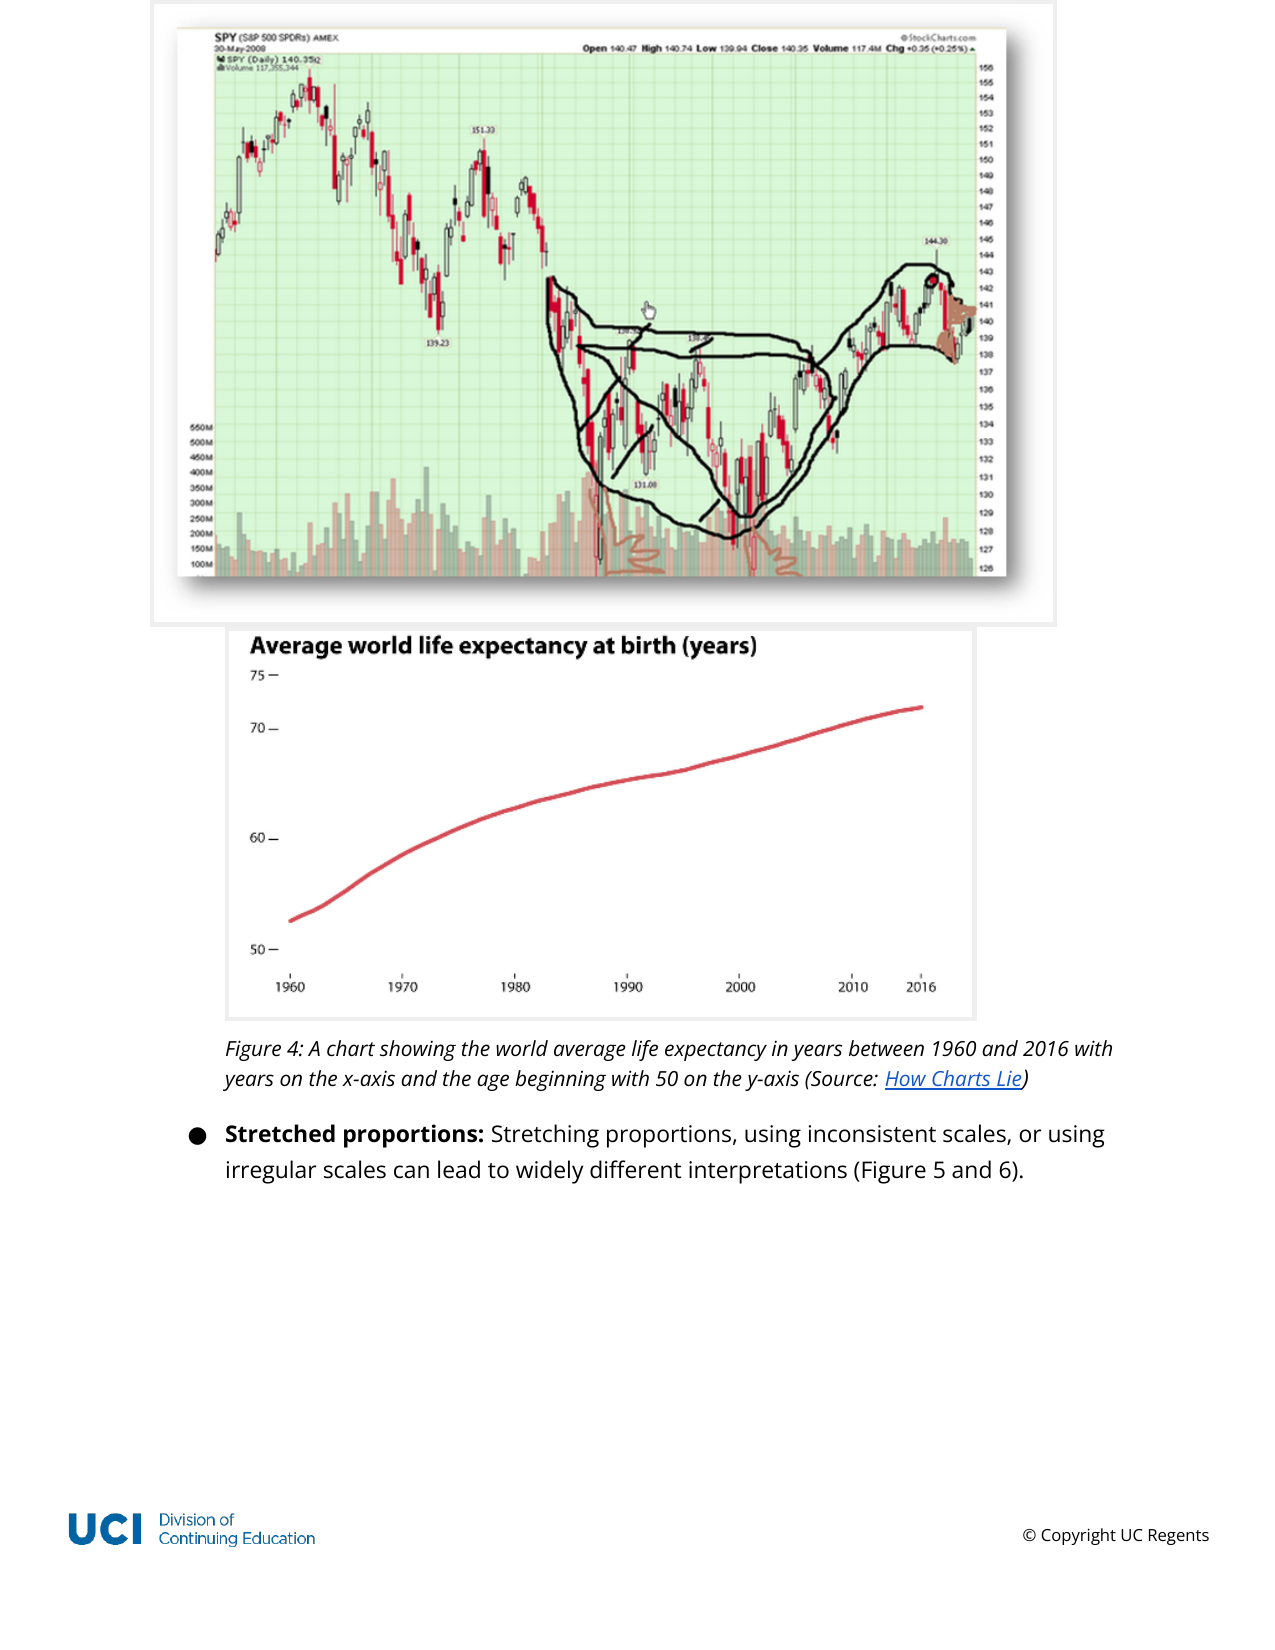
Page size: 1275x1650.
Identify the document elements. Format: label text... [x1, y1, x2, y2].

text Figure 4: A chart showing the world average life expectancy in years between 1960 and 2016 with years on the x-axis and the age beginning with 50 on the y-axis (Source: How Charts Lie) [225, 1034, 1125, 1093]
picture [229, 631, 972, 1017]
list Stretched proportions: Stretching proportions, using inconsistent scales, or using irregular scales can lead to widely different interpretations (Figure 5 and 6). [187, 1118, 1125, 1185]
picture [154, 4, 1053, 622]
picture [68, 1512, 317, 1547]
